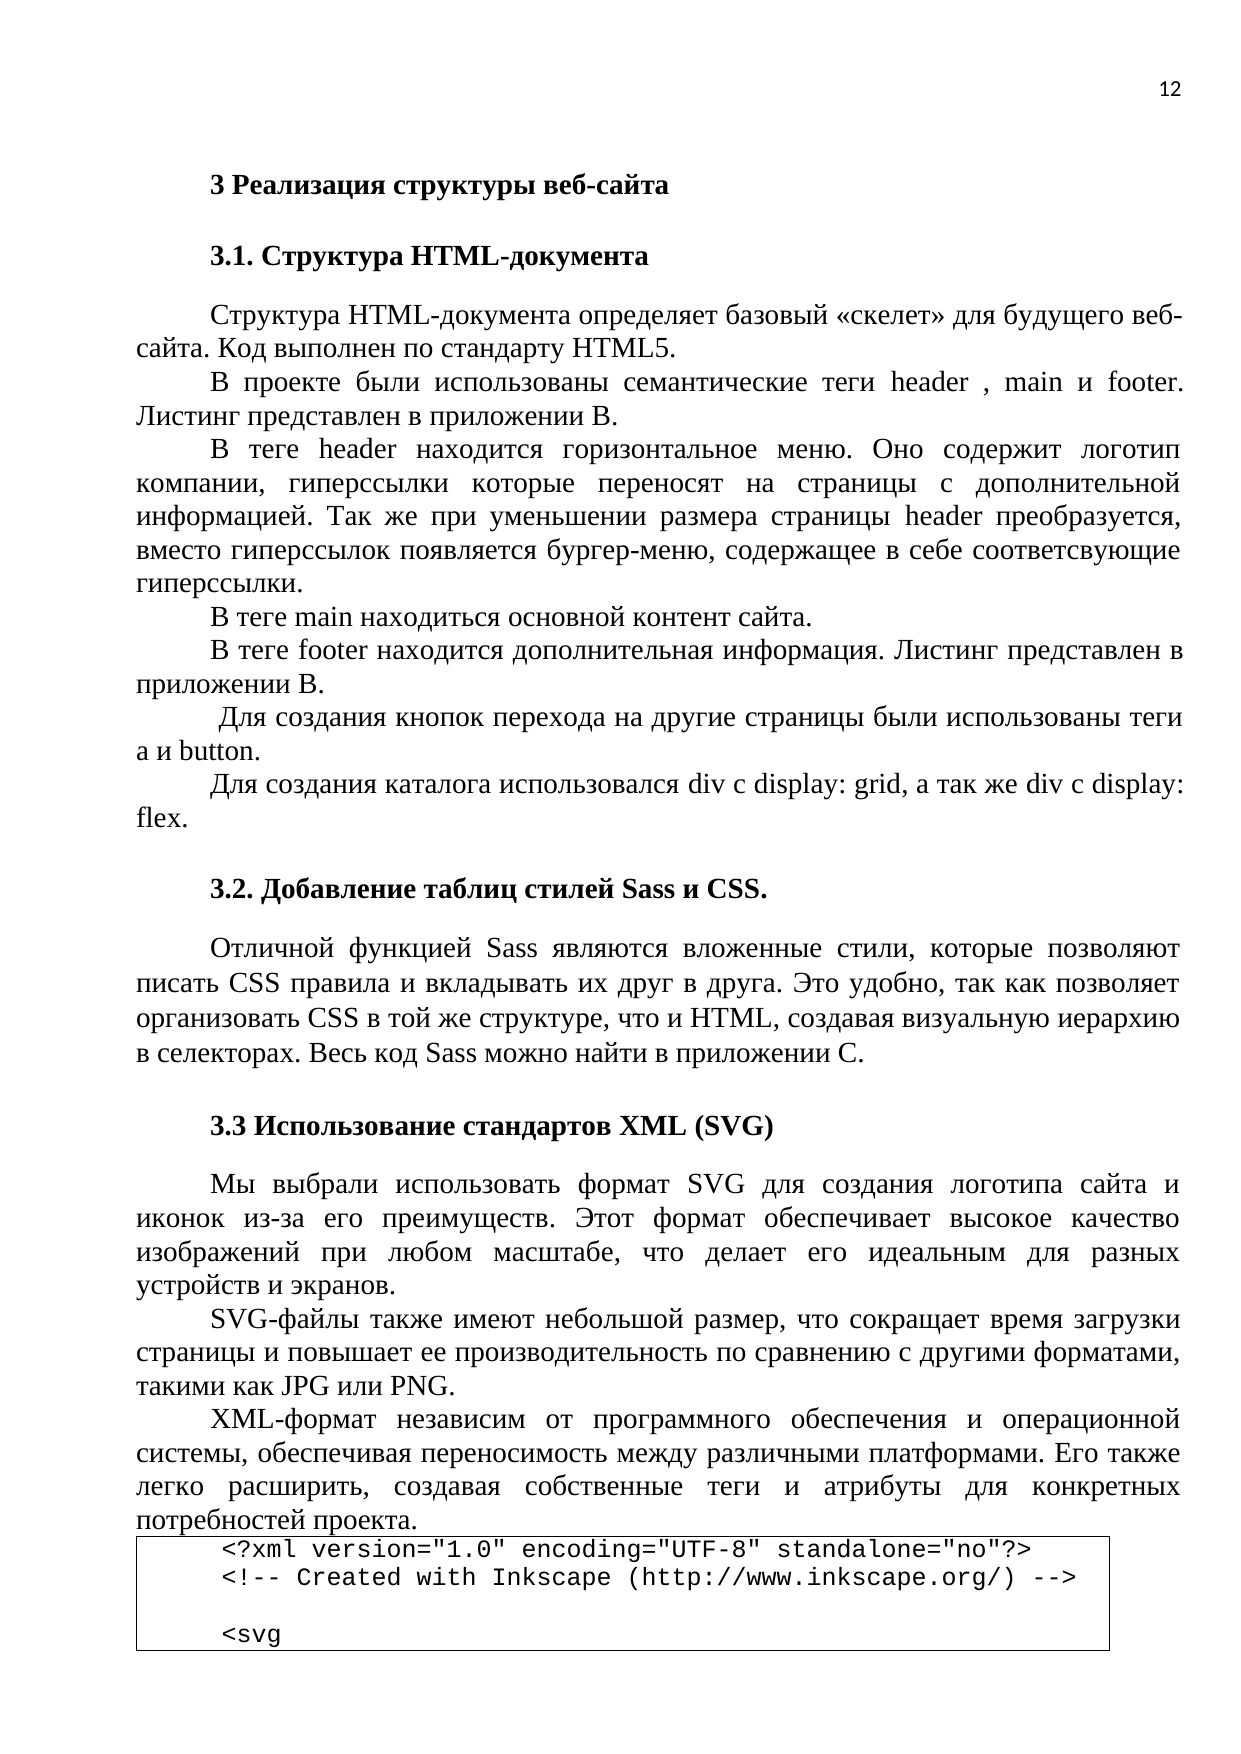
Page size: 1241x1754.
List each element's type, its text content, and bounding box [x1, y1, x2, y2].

text Мы выбрали использовать формат SVG для создания логотипа сайта и иконок из-за его преимуществ. Этот формат обеспечивает высокое качество изображений при любом масштабе, что делает его идеальным для разных устройств и экранов. [136, 1167, 1181, 1301]
text Для создания каталога использовался div с display: grid, а так же div с display: fleх. [136, 767, 1184, 834]
text XML-формат независим от программного обеспечения и операционной системы, обеспечивая переносимость между различными платформами. Его также легко расширить, создавая собственные теги и атрибуты для конкретных потребностей проекта. [136, 1401, 1181, 1536]
text SVG-файлы также имеют небольшой размер, что сокращает время загрузки страницы и повышает ее производительность по сравнению с другими форматами, такими как JPG или PNG. [136, 1301, 1181, 1401]
text 3.1. Структура HTML-документа [136, 238, 1181, 272]
text Для создания кнопок перехода на другие страницы были использованы теги a и button. [136, 699, 1184, 767]
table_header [137, 1537, 1109, 1650]
text Структура HTML-документа определяет базовый «скелет» для будущего веб-сайта. Код выполнен по стандарту HTML5. [136, 297, 1184, 364]
text 3 Реализация структуры веб-сайта [136, 167, 1181, 201]
text В теге header находится горизонтальное меню. Оно содержит логотип компании, гиперссылки которые переносят на страницы с дополнительной информацией. Так же при уменьшении размера страницы header преобразуется, вместо гиперссылок появляется бургер-меню, содержащее в себе соответсвующие гиперссылки. [136, 431, 1181, 599]
text Отличной функцией Sass являются вложенные стили, которые позволяют писать CSS правила и вкладывать их друг в друга. Это удобно, так как позволяет организовать CSS в той же структуре, что и HTML, создавая визуальную иерархию в селекторах. Весь код Sass можно найти в приложении С. [136, 930, 1181, 1069]
text 3.2. Добавление таблиц стилей Sass и CSS. [136, 871, 1181, 905]
text 3.3 Использование стандартов XML (SVG) [136, 1108, 1181, 1142]
text В теге main находиться основной контент сайта. [136, 599, 1184, 632]
text В теге footer находится дополнительная информация. Листинг представлен в приложении В. [136, 632, 1184, 699]
text В проекте были использованы семантические теги header , main и footer. Листинг представлен в приложении В. [136, 364, 1184, 431]
